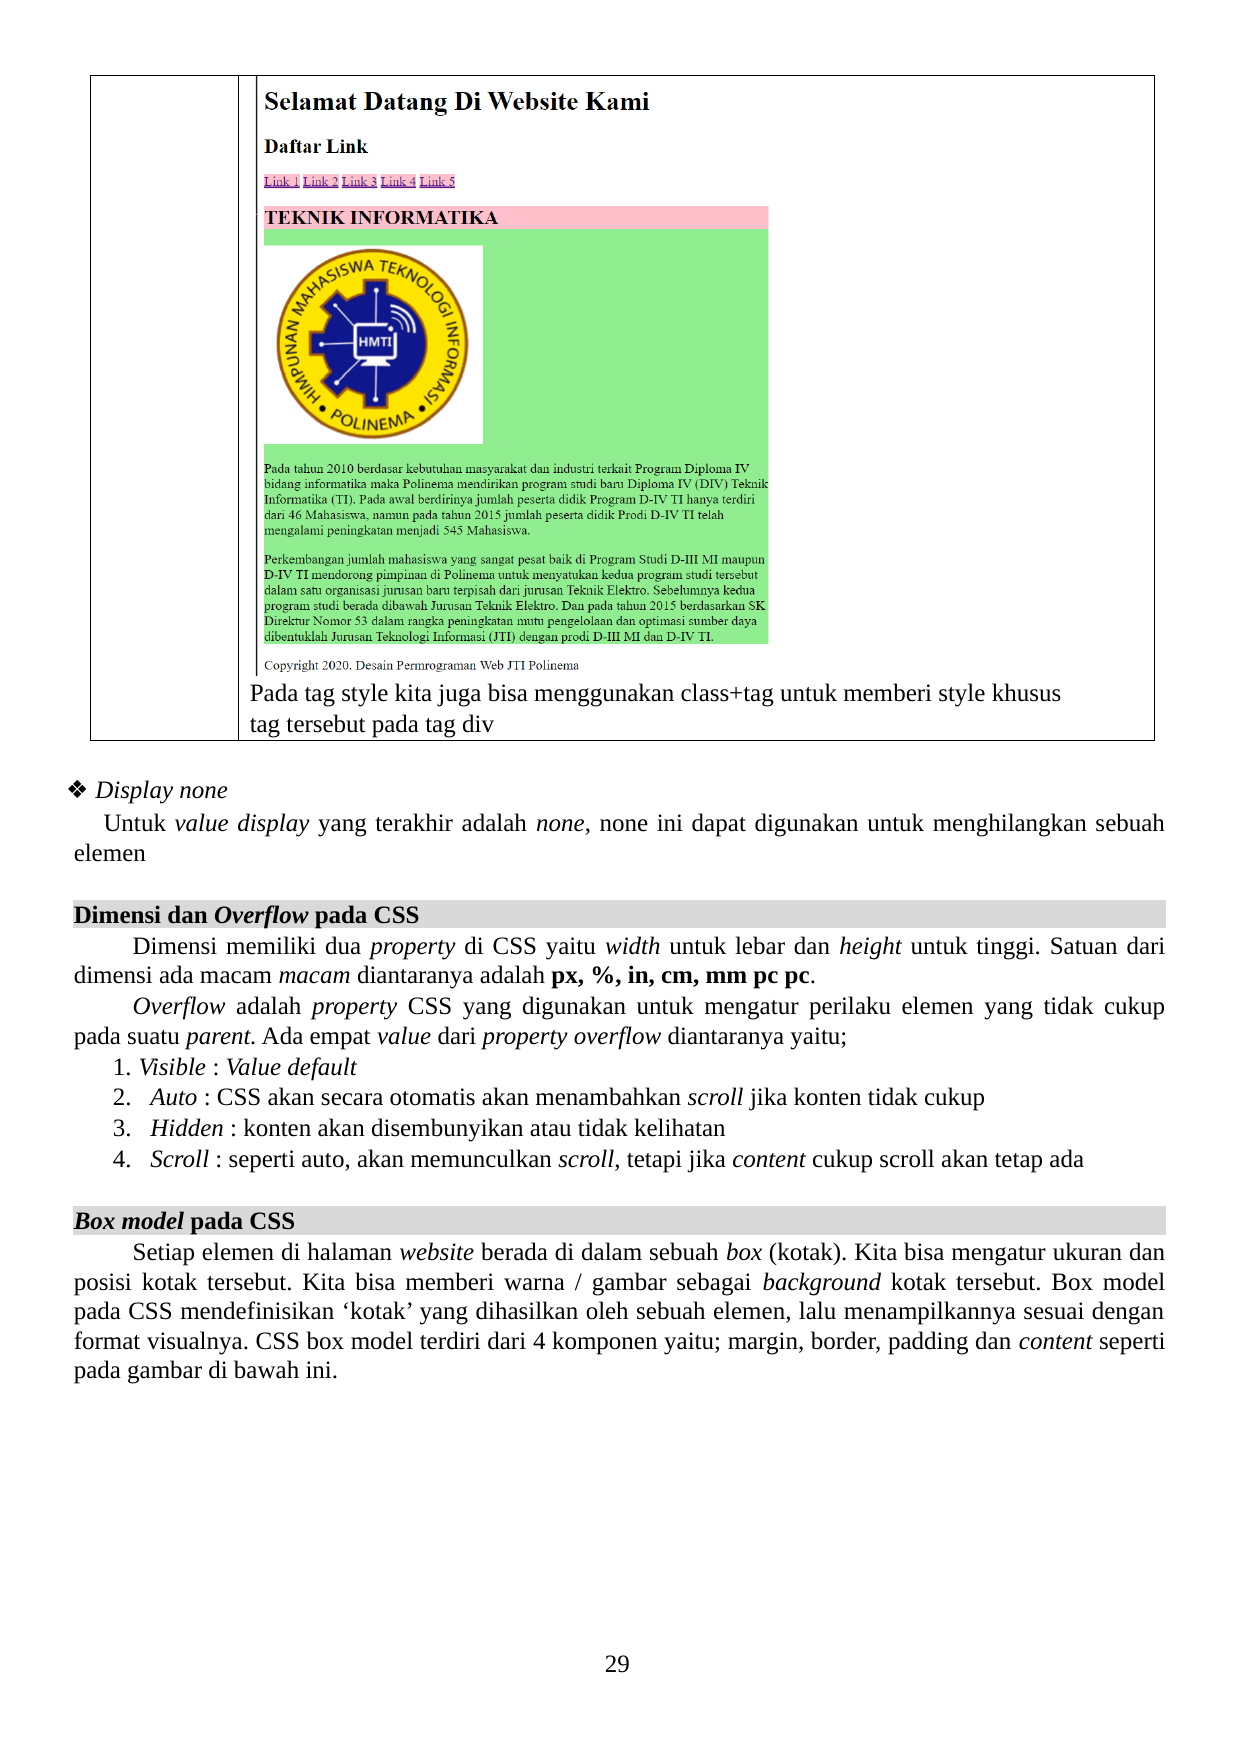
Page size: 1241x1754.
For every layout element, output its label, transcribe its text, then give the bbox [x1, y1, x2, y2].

text Setiap elemen di halaman website berada di dalam sebuah box (kotak). Kita bisa mengatur ukuran dan posisi kotak tersebut. Kita bisa memberi warna / gambar sebagai background kotak tersebut. Box model pada CSS mendefinisikan ‘kotak’ yang dihasilkan oleh sebuah elemen, lalu menampilkannya sesuai dengan format visualnya. CSS box model terdiri dari 4 komponen yaitu; margin, border, padding dan content seperti pada gambar di bawah ini. [73, 1237, 1166, 1384]
subtitle Box model pada CSS [73, 1206, 1166, 1235]
subtitle 1. Visible : Value default [113, 1052, 1166, 1080]
list Auto : CSS akan secara otomatis akan menambahkan scroll jika konten tidak cukup [113, 1082, 1166, 1111]
text Overflow adalah property CSS yang digunakan untuk mengatur perilaku elemen yang tidak cukup pada suatu parent. Ada empat value dari property overflow diantaranya yaitu; [73, 991, 1166, 1049]
subtitle ❖ Display none [66, 772, 1166, 806]
list Hidden : konten akan disembunyikan atau tidak kelihatan [113, 1113, 1166, 1142]
list Scroll : seperti auto, akan memunculkan scroll, tetapi jika content cukup scroll akan tetap ada [113, 1144, 1166, 1173]
subtitle Dimensi dan Overflow pada CSS [73, 900, 1166, 928]
table_cell Jalankan program. capture hasil, amati dan jelaskan apa yang terjadi. (Soal 24) Pada tag style kita juga bisa menggunakan class+tag untuk memberi style khusus tag tersebut pada tag div [239, 76, 1154, 740]
text Dimensi memiliki dua property di CSS yaitu width untuk lebar dan height untuk tinggi. Satuan dari dimensi ada macam macam diantaranya adalah px, %, in, cm, mm pc pc. [73, 931, 1166, 989]
table_cell 6 [91, 76, 238, 740]
picture [255, 76, 847, 676]
text Untuk value display yang terakhir adalah none, none ini dapat digunakan untuk menghilangkan sebuah elemen [73, 808, 1166, 867]
